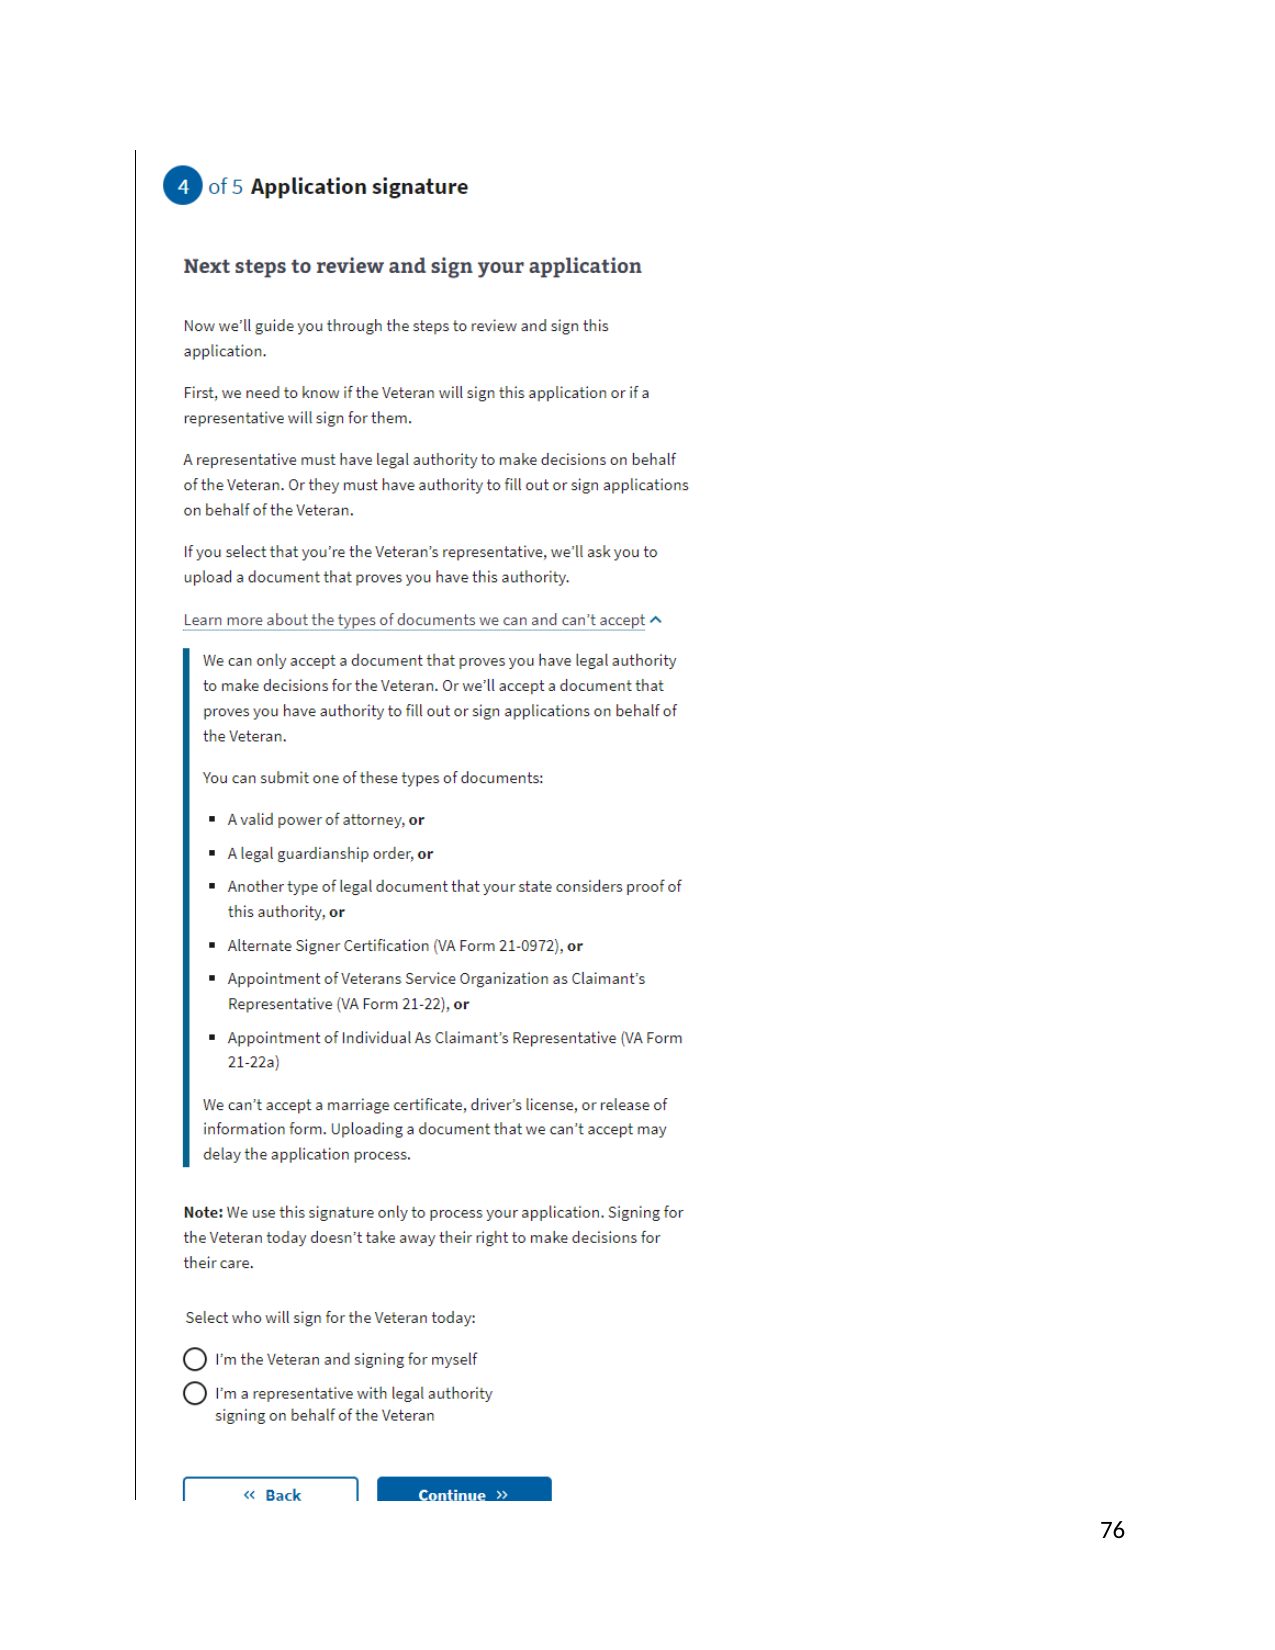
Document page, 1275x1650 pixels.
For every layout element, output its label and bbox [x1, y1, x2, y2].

picture [150, 150, 744, 1501]
